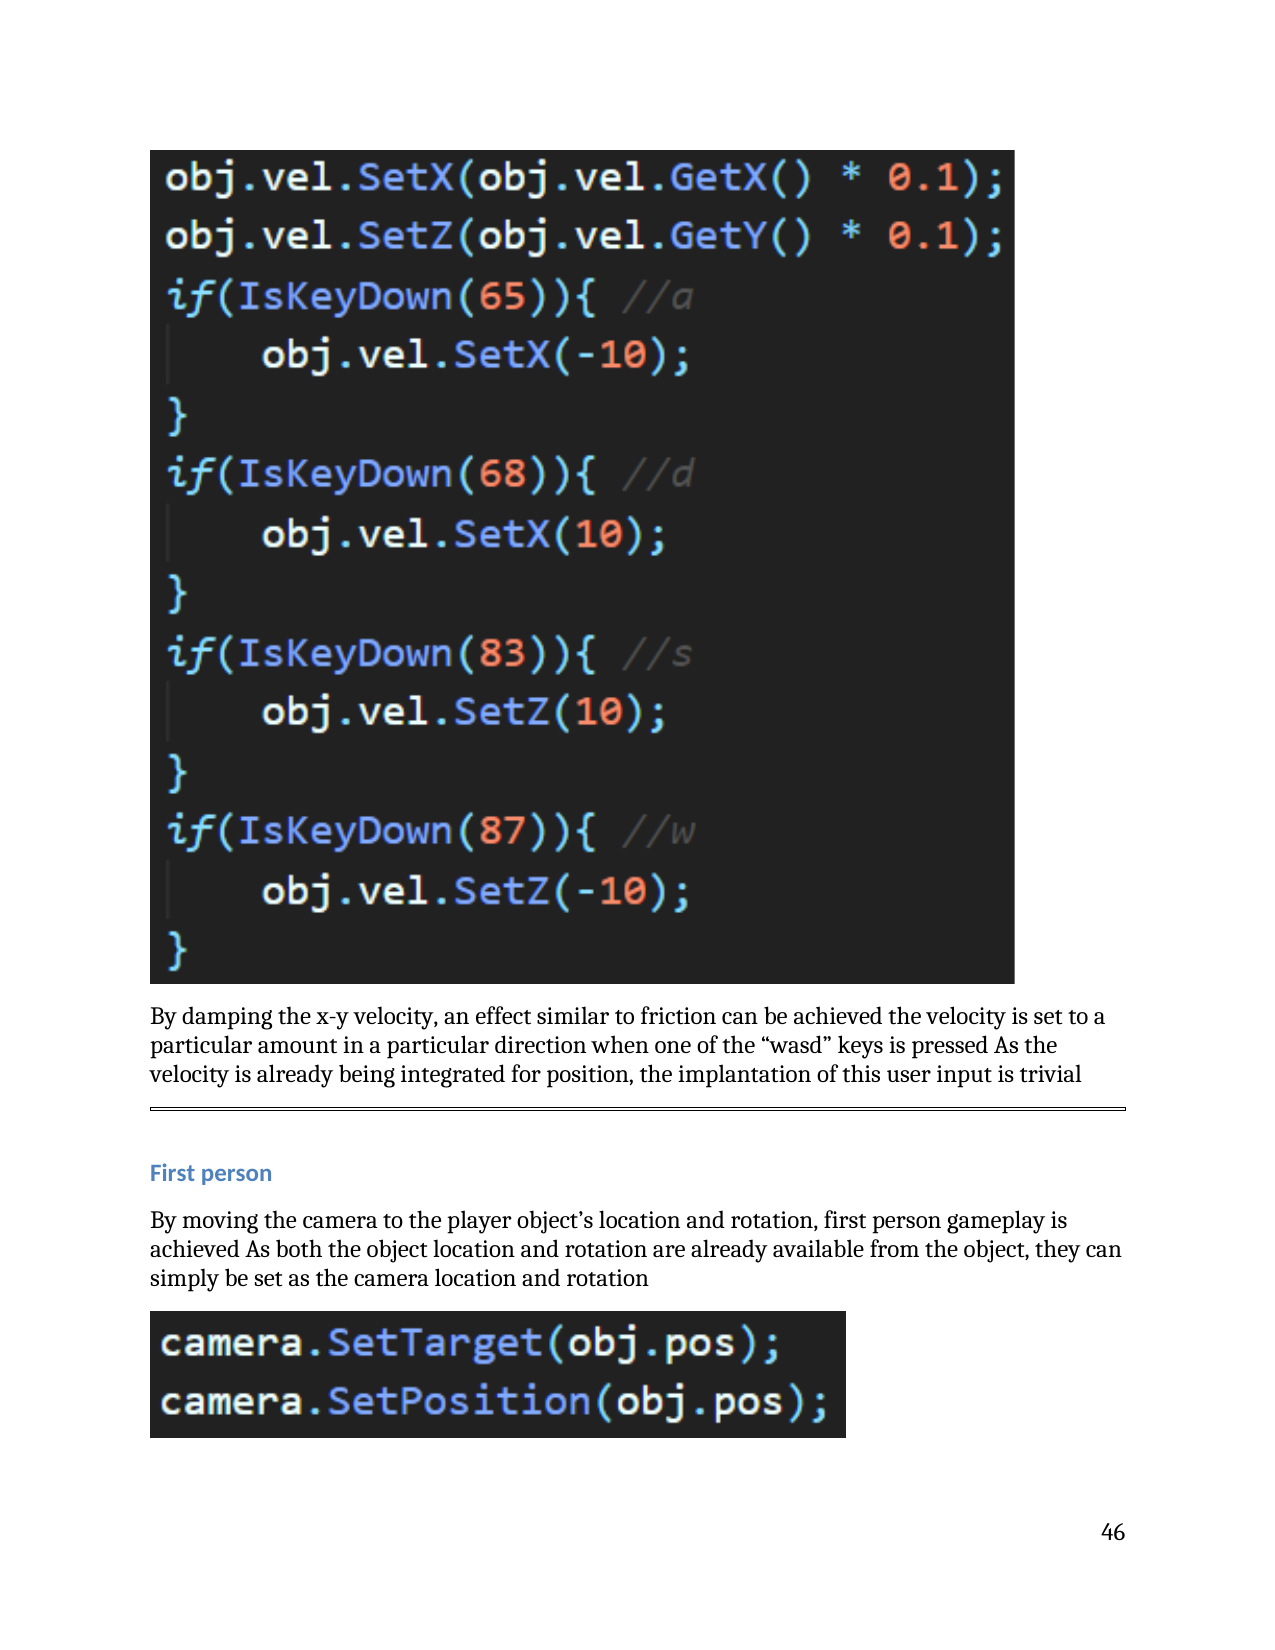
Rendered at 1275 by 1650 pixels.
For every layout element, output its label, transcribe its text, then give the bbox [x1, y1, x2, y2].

subtitle First person [150, 1157, 1125, 1187]
text By damping the x-y velocity, an effect similar to friction can be achieved the velocity is set to a particular amount in a particular direction when one of the “wasd” keys is pressed As the velocity is already being integrated for position, the implantation of this user input is trivial [150, 1002, 1125, 1088]
picture [150, 150, 1015, 984]
picture [150, 1311, 846, 1438]
text By moving the camera to the player object’s location and rotation, first person gameplay is achieved As both the object location and rotation are already available from the object, they can simply be set as the camera location and rotation [150, 1206, 1125, 1292]
